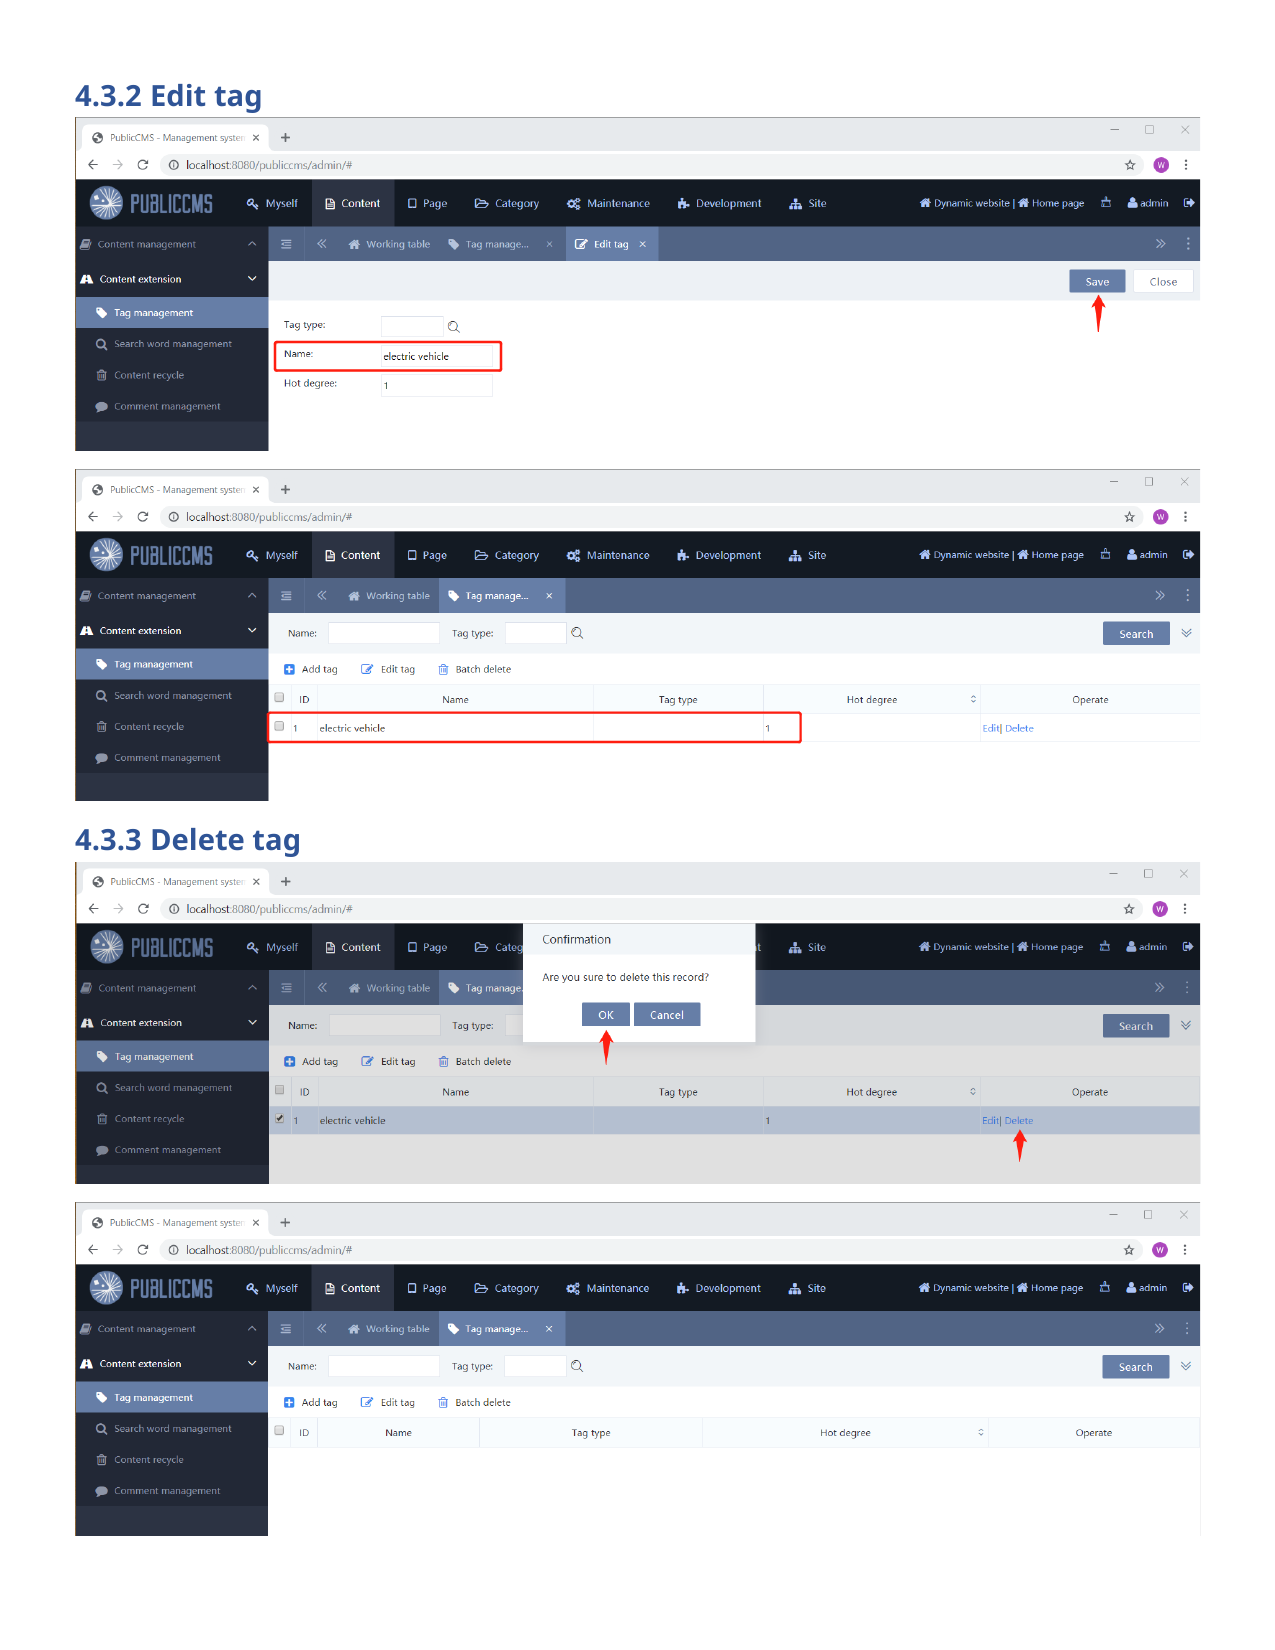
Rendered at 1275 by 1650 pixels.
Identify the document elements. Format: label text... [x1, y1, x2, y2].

picture [75, 1202, 1200, 1536]
picture [75, 469, 1200, 801]
picture [75, 862, 1200, 1184]
subtitle Delete tag [75, 819, 1200, 859]
picture [75, 117, 1200, 451]
subtitle Edit tag [75, 75, 1200, 115]
